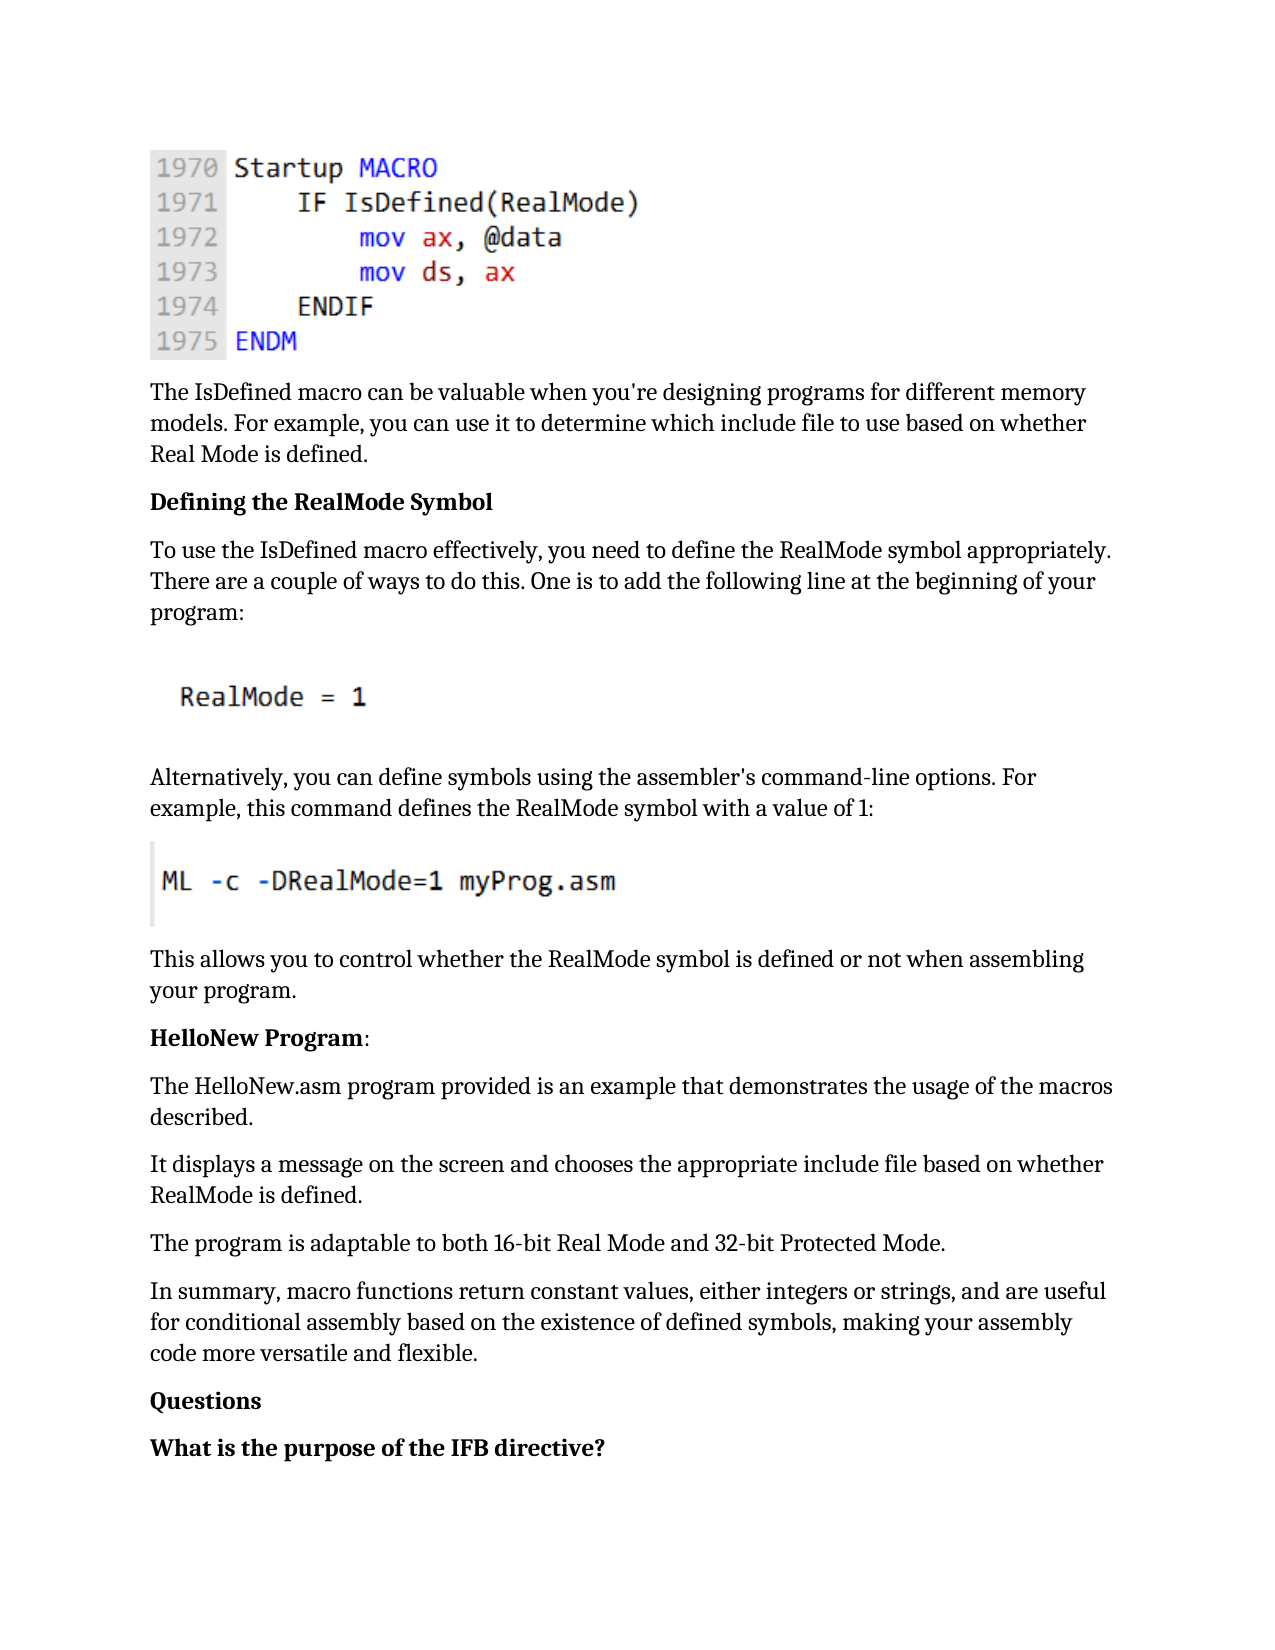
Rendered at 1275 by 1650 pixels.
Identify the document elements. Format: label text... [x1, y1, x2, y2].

text To use the IsDefined macro effectively, you need to define the RealMode symbol appropriately. There are a couple of ways to do this. One is to add the following line at the beginning of your program: [150, 536, 1125, 627]
text The IsDefined macro can be valuable when you're designing programs for different memory models. For example, you can use it to determine which include file to use based on whether Real Mode is defined. [150, 378, 1125, 469]
text Defining the RealMode Symbol [150, 488, 1125, 517]
text Alternatively, you can define symbols using the assembler's command-line options. For example, this command defines the RealMode symbol with a value of 1: [150, 763, 1125, 823]
picture [150, 150, 774, 360]
text What is the purpose of the IFB directive? [150, 1434, 1125, 1463]
text Questions [150, 1387, 1125, 1415]
picture [150, 645, 408, 744]
text The program is adaptable to both 16-bit Real Mode and 32-bit Protected Mode. [150, 1229, 1125, 1258]
text It displays a message on the screen and chooses the appropriate include file based on whether RealMode is defined. [150, 1150, 1125, 1210]
text The HelloNew.asm program provided is an example that demonstrates the usage of the macros described. [150, 1072, 1125, 1131]
text In summary, macro functions return constant values, either integers or strings, and are useful for conditional assembly based on the existence of defined symbols, making your assembly code more versatile and flexible. [150, 1277, 1125, 1368]
picture [150, 841, 652, 927]
text HelloNew Program: [150, 1024, 1125, 1053]
text This allows you to control whether the RealMode symbol is defined or not when assembling your program. [150, 945, 1125, 1005]
